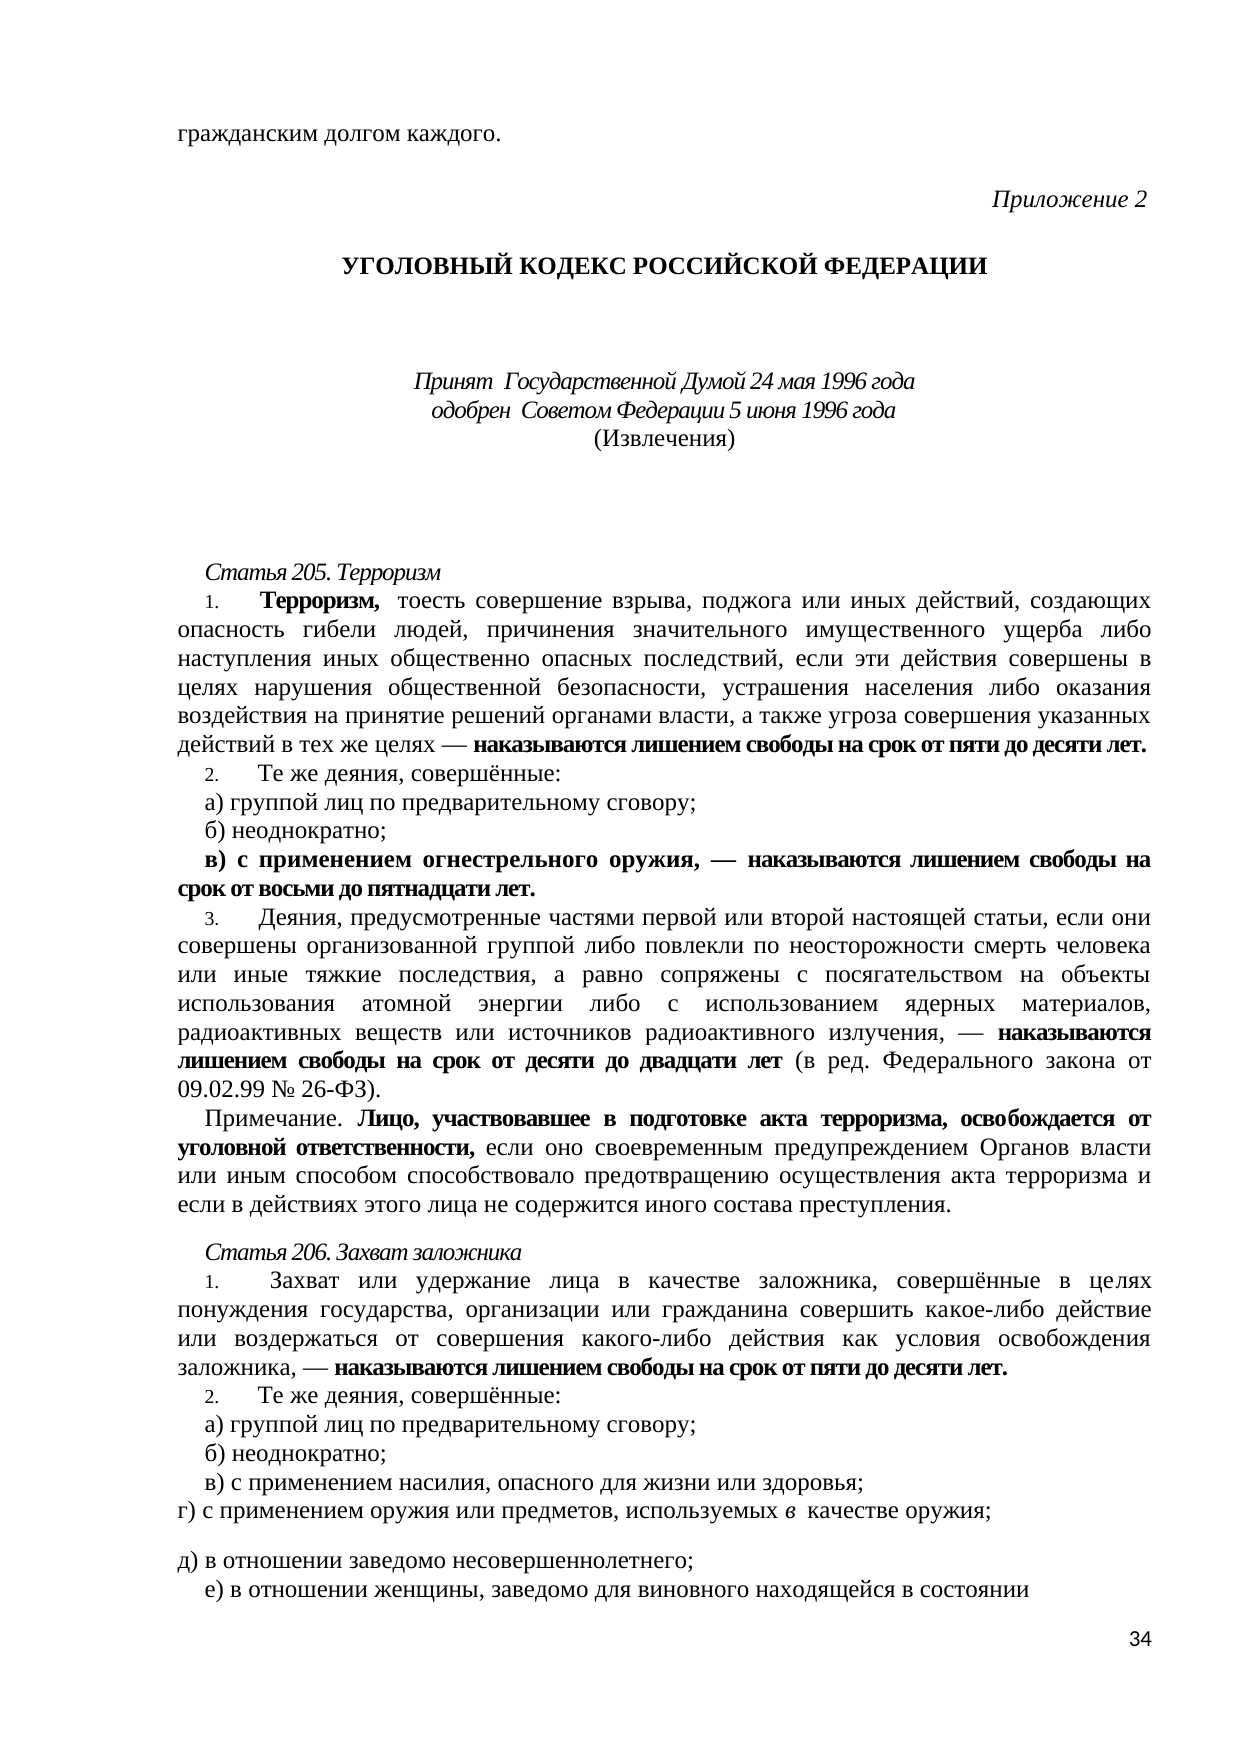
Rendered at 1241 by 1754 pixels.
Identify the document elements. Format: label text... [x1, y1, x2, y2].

text г) с применением оружия или предметов, используемых в качестве оружия; [177, 1495, 785, 1524]
text д) в отношении заведомо несовершеннолетнего; [177, 1545, 1152, 1574]
text а) группой лиц по предварительному сговору; [177, 1409, 1152, 1438]
text б) неоднократно; [177, 815, 1152, 844]
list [177, 118, 1152, 147]
list Захват или удержание лица в качестве заложника, совершённые в целях понуждения государства, организации или гражданина совершить какое-либо действие или воздержаться от совершения какого-либо действия как условия освобождения заложника, — наказываются лишением свободы на срок от пяти до десяти лет. [177, 1265, 1152, 1380]
list Терроризм, тоесть совершение взрыва, поджога или иных действий, создающих опасность гибели людей, причинения значительного имущественного ущерба либо наступления иных общественно опасных последствий, если эти действия совершены в целях нарушения общественной безопасности, устрашения населения либо оказания воздействия на принятие решений органами власти, а также угроза совершения указанных действий в тех же целях — наказываются лишением свободы на срок от пяти до десяти лет. [177, 585, 1152, 758]
text Статья 205. Терроризм [177, 557, 1152, 585]
text а) группой лиц по предварительному сговору; [177, 787, 1152, 815]
text Примечание. Лицо, участвовавшее в подготовке акта терроризма, освобождается от уголовной ответственности, если оно своевременным предупреждением Органов власти или иным способом способствовало предотвращению осуществления акта терроризма и если в действиях этого лица не содержится иного состава преступления. [177, 1103, 1152, 1218]
text Принят Государственной Думой 24 мая 1996 года [177, 366, 1152, 395]
text УГОЛОВНЫЙ КОДЕКС РОССИЙСКОЙ ФЕДЕРАЦИИ [177, 251, 1152, 280]
list Те же деяния, совершённые: [177, 1380, 1152, 1409]
list Те же деяния, совершённые: [177, 758, 1152, 787]
text (Извлечения) [177, 423, 1152, 452]
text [177, 1574, 1152, 1602]
text в) с применением огнестрельного оружия, — наказываются лишением свободы на срок от восьми до пятнадцати лет. [177, 844, 1152, 902]
text б) неоднократно; [177, 1438, 1152, 1467]
text одобрен Советом Федерации 5 июня 1996 года [177, 395, 1152, 423]
list Деяния, предусмотренные частями первой или второй настоящей статьи, если они совершены организованной группой либо повлекли по неосторожности смерть человека или иные тяжкие последствия, а равно сопряжены с посягательством на объекты использования атомной энергии либо с использованием ядерных материалов, радиоактивных веществ или источников радиоактивного излучения, — наказываются лишением свободы на срок от десяти до двадцати лет (в ред. Федерального закона от 09.02.99 № 26-ФЗ). [177, 902, 1152, 1103]
text в) с применением насилия, опасного для жизни или здоровья; [177, 1467, 1152, 1495]
text Приложение 2 [204, 184, 1152, 213]
text г) с применением оружия или предметов, используемых в качестве оружия; [801, 1495, 1152, 1524]
text Статья 206. Захват заложника [177, 1237, 1152, 1265]
